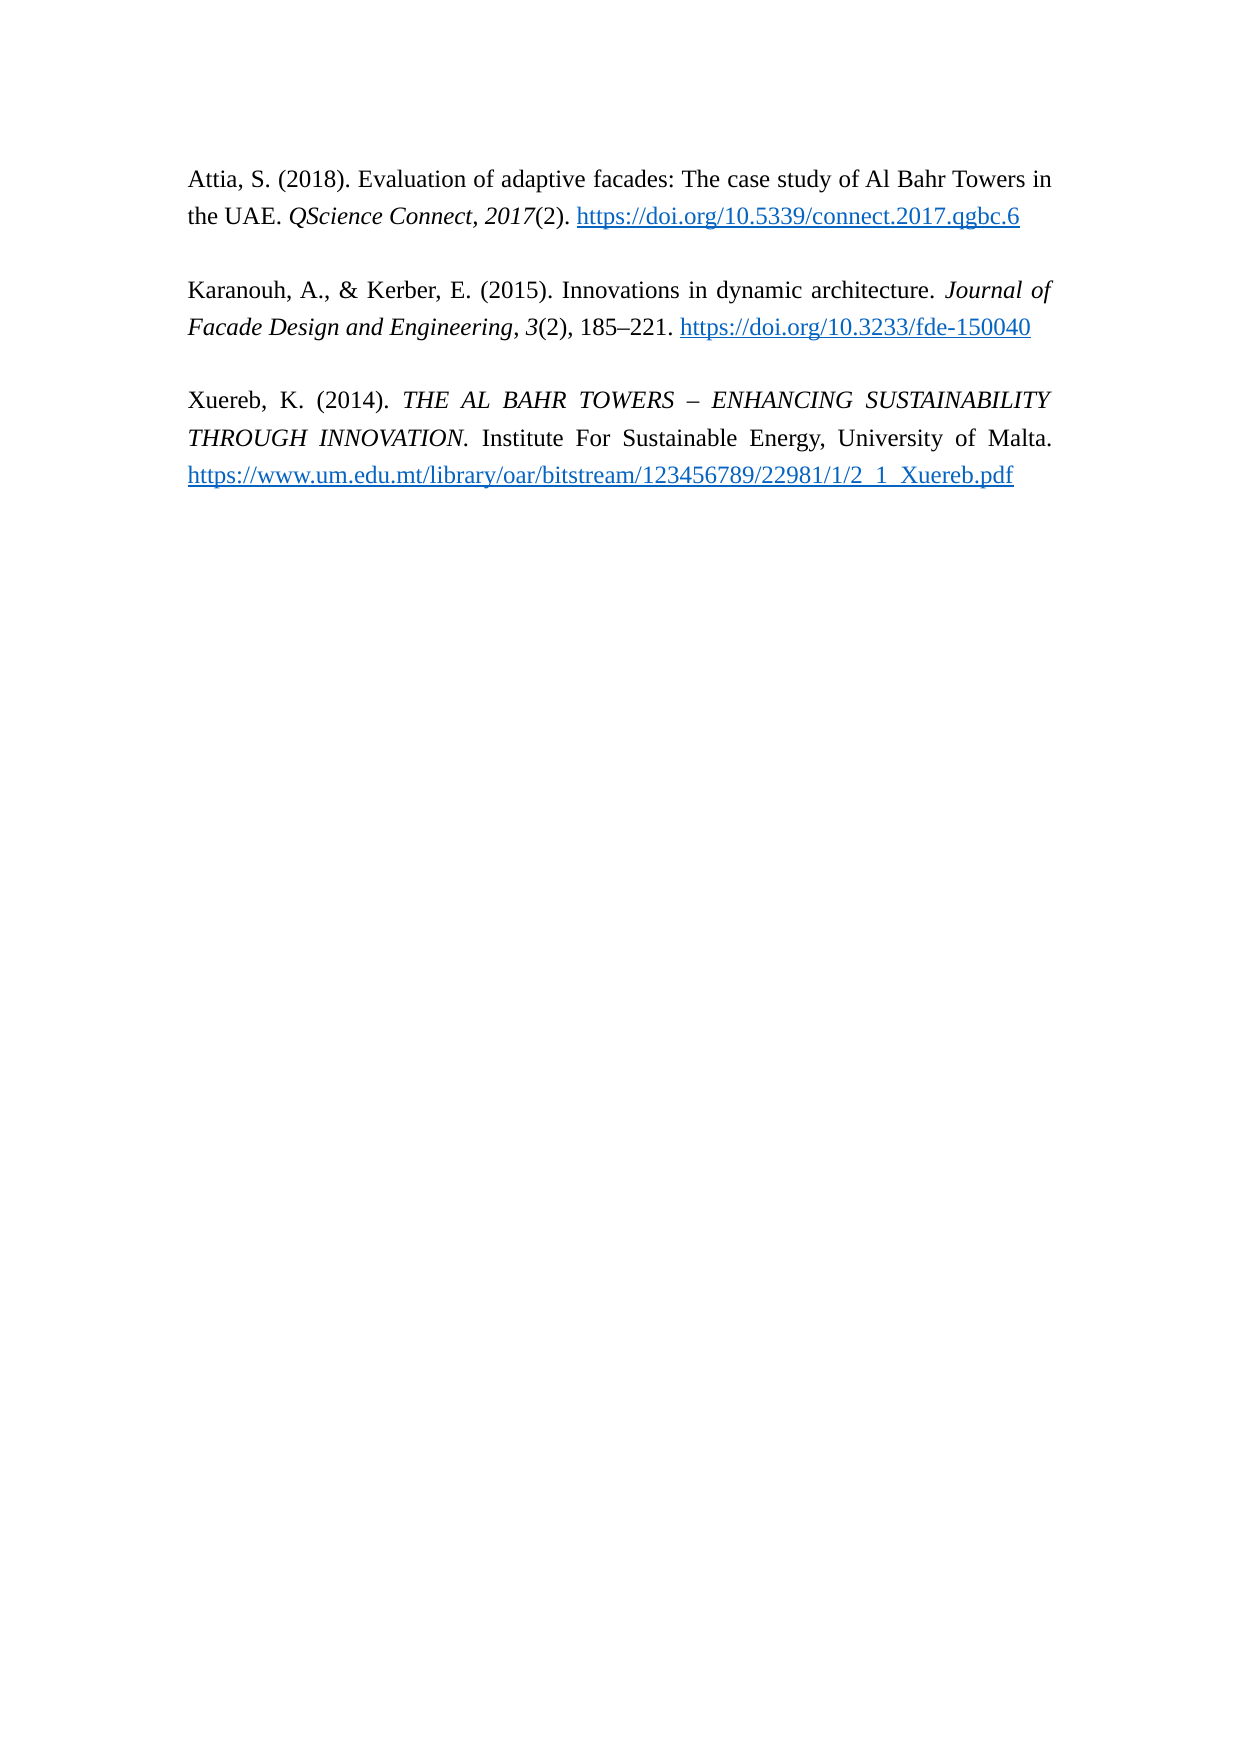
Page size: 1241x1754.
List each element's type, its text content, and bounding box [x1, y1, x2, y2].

text Karanouh, A., & Kerber, E. (2015). Innovations in dynamic architecture. Journal of Facade Design and Engineering, 3(2), 185–221. https://doi.org/10.3233/fde-150040 [187, 273, 1053, 343]
text Xuereb, K. (2014). THE AL BAHR TOWERS – ENHANCING SUSTAINABILITY THROUGH INNOVATION. Institute For Sustainable Energy, University of Malta. https://www.um.edu.mt/library/oar/bitstream/123456789/22981/1/2_1_Xuereb.pdf [187, 384, 1053, 491]
text Attia, S. (2018). Evaluation of adaptive facades: The case study of Al Bahr Towers in the UAE. QScience Connect, 2017(2). https://doi.org/10.5339/connect.2017.qgbc.6 [187, 162, 1053, 232]
